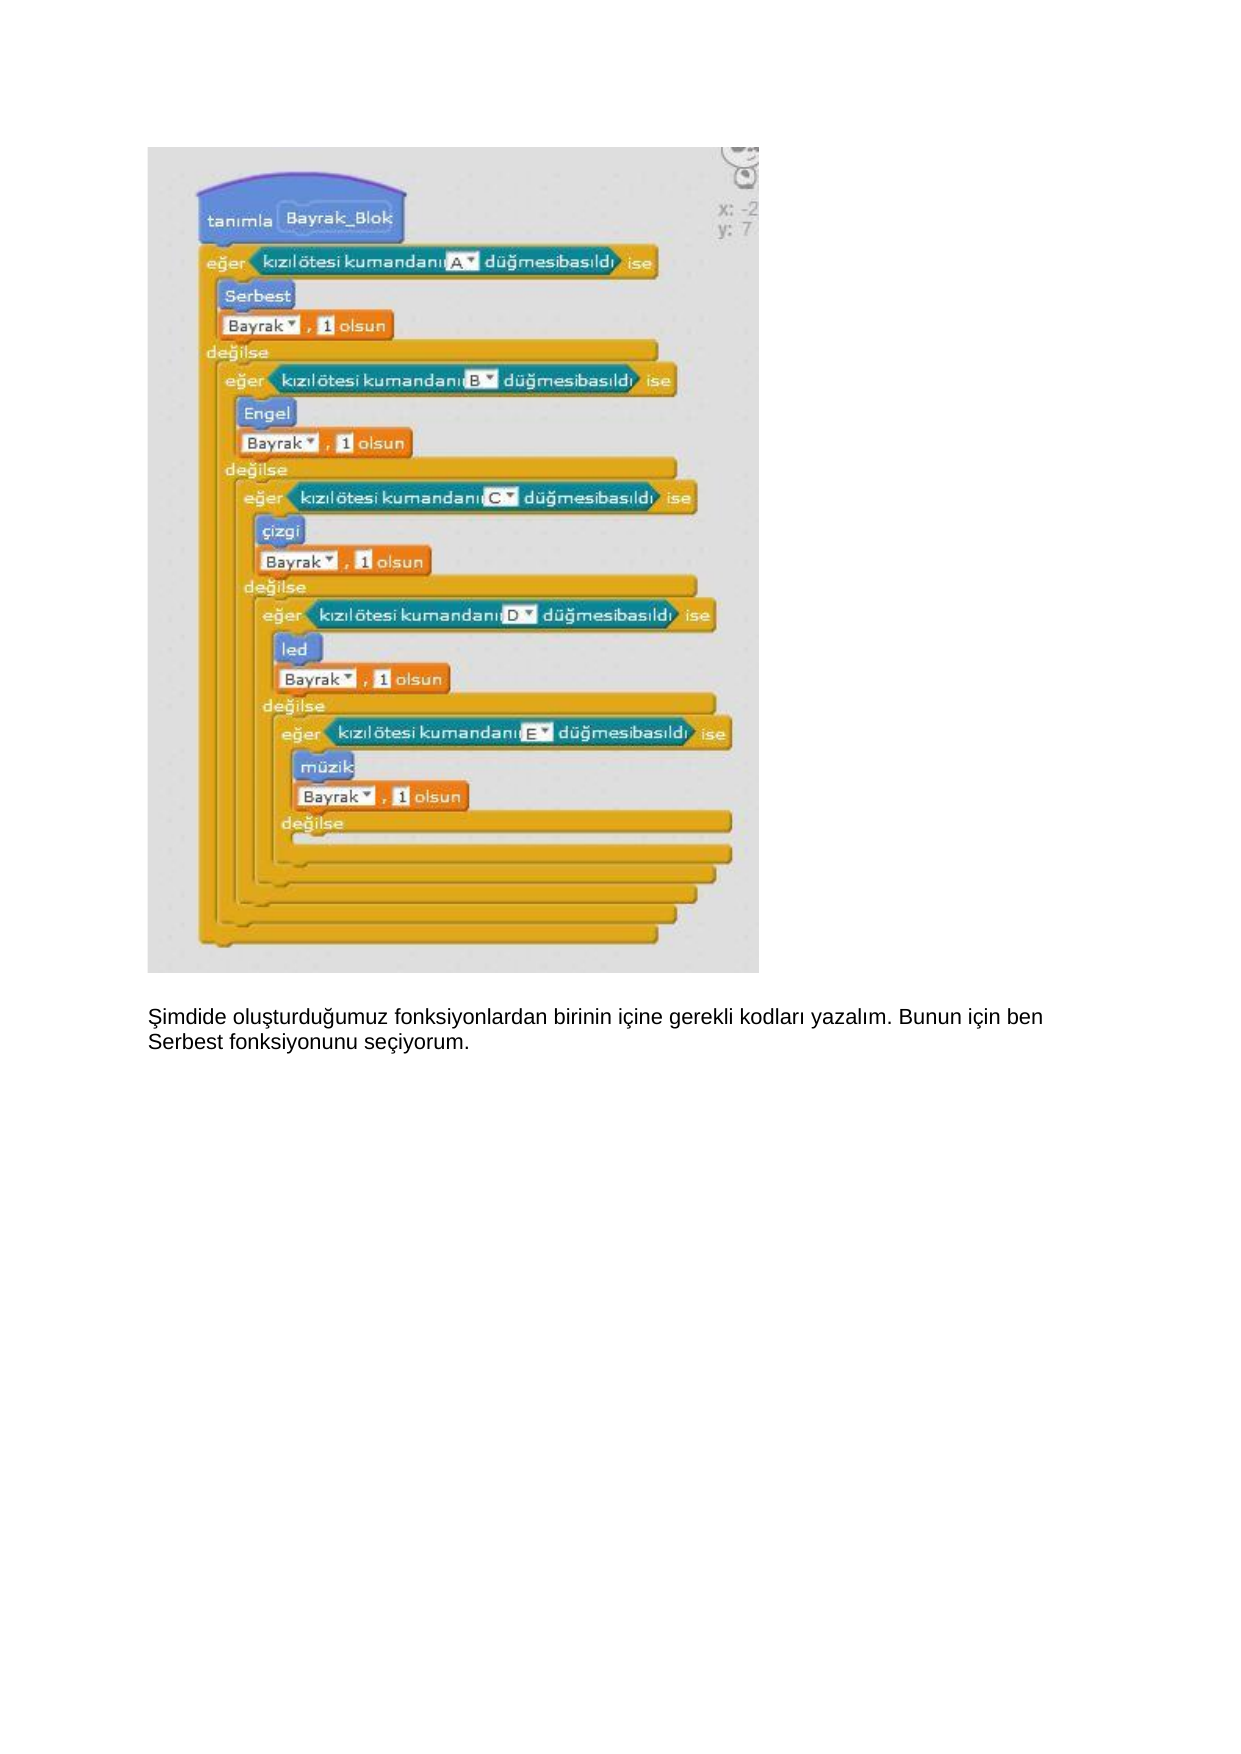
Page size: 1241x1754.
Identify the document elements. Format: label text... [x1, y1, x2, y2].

picture [147, 147, 759, 973]
text Şimdide oluşturduğumuz fonksiyonlardan birinin içine gerekli kodları yazalım. Bunun için ben Serbest fonksiyonunu seçiyorum. [148, 1004, 1093, 1054]
